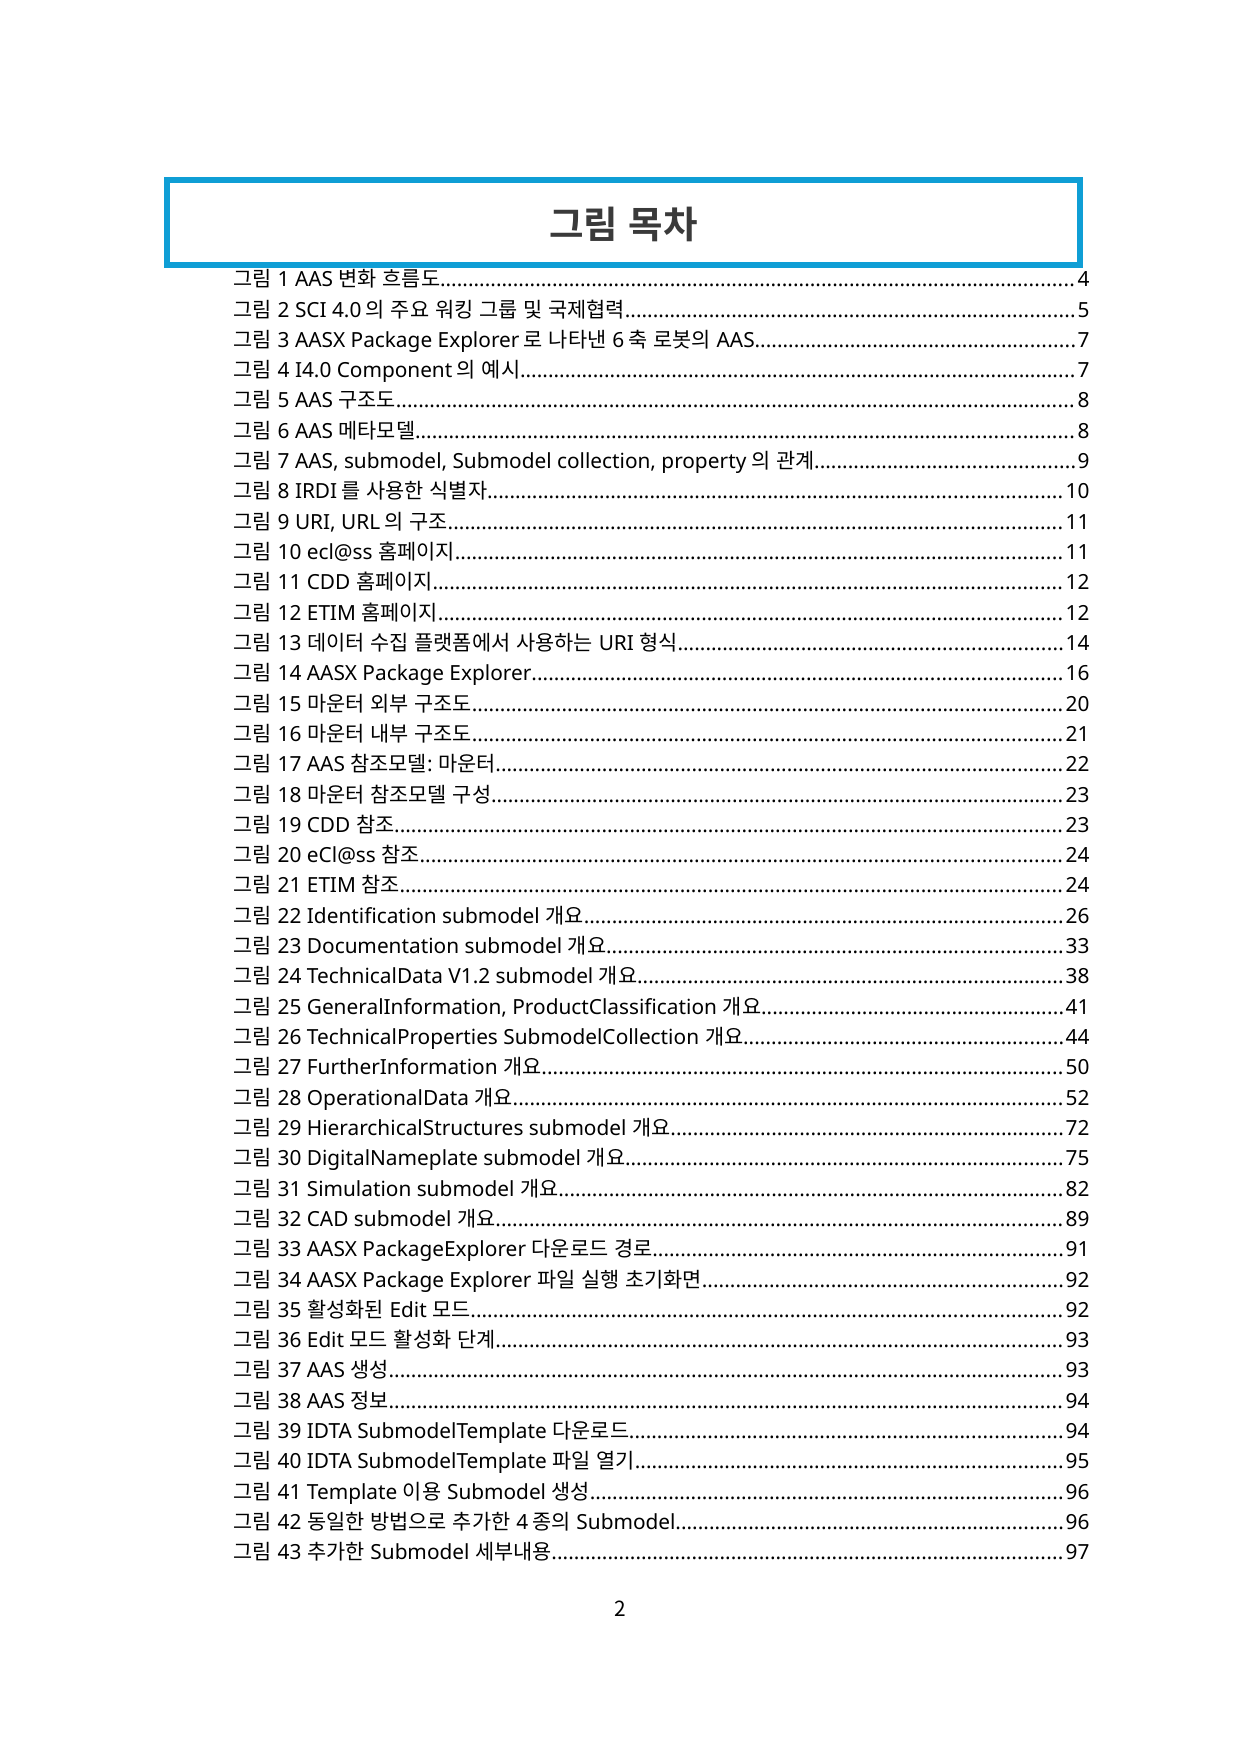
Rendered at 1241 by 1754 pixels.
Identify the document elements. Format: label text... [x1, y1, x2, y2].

text 그림 41 Template 이용 Submodel 생성 96 [233, 1475, 1090, 1505]
text 그림 16 마운터 내부 구조도 21 [233, 717, 1090, 747]
text 그림 4 I4.0 Component의 예시 7 [233, 353, 1090, 384]
text 그림 14 AASX Package Explorer 16 [233, 657, 1090, 687]
text 그림 31 Simulation submodel 개요 82 [233, 1172, 1090, 1202]
text 그림 28 OperationalData 개요 52 [233, 1081, 1090, 1111]
text 그림 36 Edit 모드 활성화 단계 93 [233, 1323, 1090, 1354]
text 그림 17 AAS 참조모델: 마운터 22 [233, 747, 1090, 778]
text 그림 29 HierarchicalStructures submodel 개요 72 [233, 1111, 1090, 1142]
text 그림 25 GeneralInformation, ProductClassification 개요 41 [233, 990, 1090, 1020]
text 그림 7 AAS, submodel, Submodel collection, property의 관계 9 [233, 444, 1090, 475]
text 그림 35 활성화된 Edit 모드 92 [233, 1293, 1090, 1323]
text 그림 27 FurtherInformation 개요 50 [233, 1051, 1090, 1081]
text 그림 21 ETIM 참조 24 [233, 869, 1090, 899]
text 그림 5 AAS 구조도 8 [233, 384, 1090, 414]
text 그림 8 IRDI를 사용한 식별자 10 [233, 475, 1090, 505]
text 그림 10 ecl@ss 홈페이지 11 [233, 535, 1090, 566]
text 그림 20 eCl@ss 참조 24 [233, 838, 1090, 869]
text 그림 12 ETIM 홈페이지 12 [233, 596, 1090, 626]
text 그림 18 마운터 참조모델 구성 23 [233, 778, 1090, 808]
text 그림 11 CDD 홈페이지 12 [233, 566, 1090, 596]
text 그림 37 AAS 생성 93 [233, 1354, 1090, 1384]
text 그림 38 AAS 정보 94 [233, 1384, 1090, 1414]
text 그림 39 IDTA SubmodelTemplate 다운로드 94 [233, 1414, 1090, 1445]
text 그림 22 Identification submodel 개요 26 [233, 899, 1090, 929]
text 그림 6 AAS 메타모델 8 [233, 414, 1090, 444]
text 그림 43 추가한 Submodel 세부내용 97 [233, 1536, 1090, 1566]
text 그림 32 CAD submodel 개요 89 [233, 1202, 1090, 1232]
text 그림 1 AAS 변화 흐름도 4 [233, 262, 1090, 293]
text 그림 15 마운터 외부 구조도 20 [233, 687, 1090, 717]
text 그림 13 데이터 수집 플랫폼에서 사용하는 URI 형식 14 [233, 626, 1090, 657]
text 그림 26 TechnicalProperties SubmodelCollection 개요 44 [233, 1020, 1090, 1051]
text 그림 34 AASX Package Explorer 파일 실행 초기화면 92 [233, 1263, 1090, 1293]
text 그림 3 AASX Package Explorer로 나타낸 6축 로봇의 AAS 7 [233, 323, 1090, 353]
text 그림 2 SCI 4.0의 주요 워킹 그룹 및 국제협력 5 [233, 293, 1090, 323]
text 그림 33 AASX PackageExplorer 다운로드 경로 91 [233, 1232, 1090, 1263]
text 그림 40 IDTA SubmodelTemplate 파일 열기 95 [233, 1445, 1090, 1475]
text 그림 19 CDD 참조 23 [233, 808, 1090, 838]
text 그림 24 TechnicalData V1.2 submodel 개요 38 [233, 960, 1090, 990]
text 그림 23 Documentation submodel 개요 33 [233, 929, 1090, 960]
text 그림 42 동일한 방법으로 추가한 4종의 Submodel 96 [233, 1505, 1090, 1536]
text 그림 9 URI, URL의 구조 11 [233, 505, 1090, 535]
text 그림 30 DigitalNameplate submodel 개요 75 [233, 1142, 1090, 1172]
